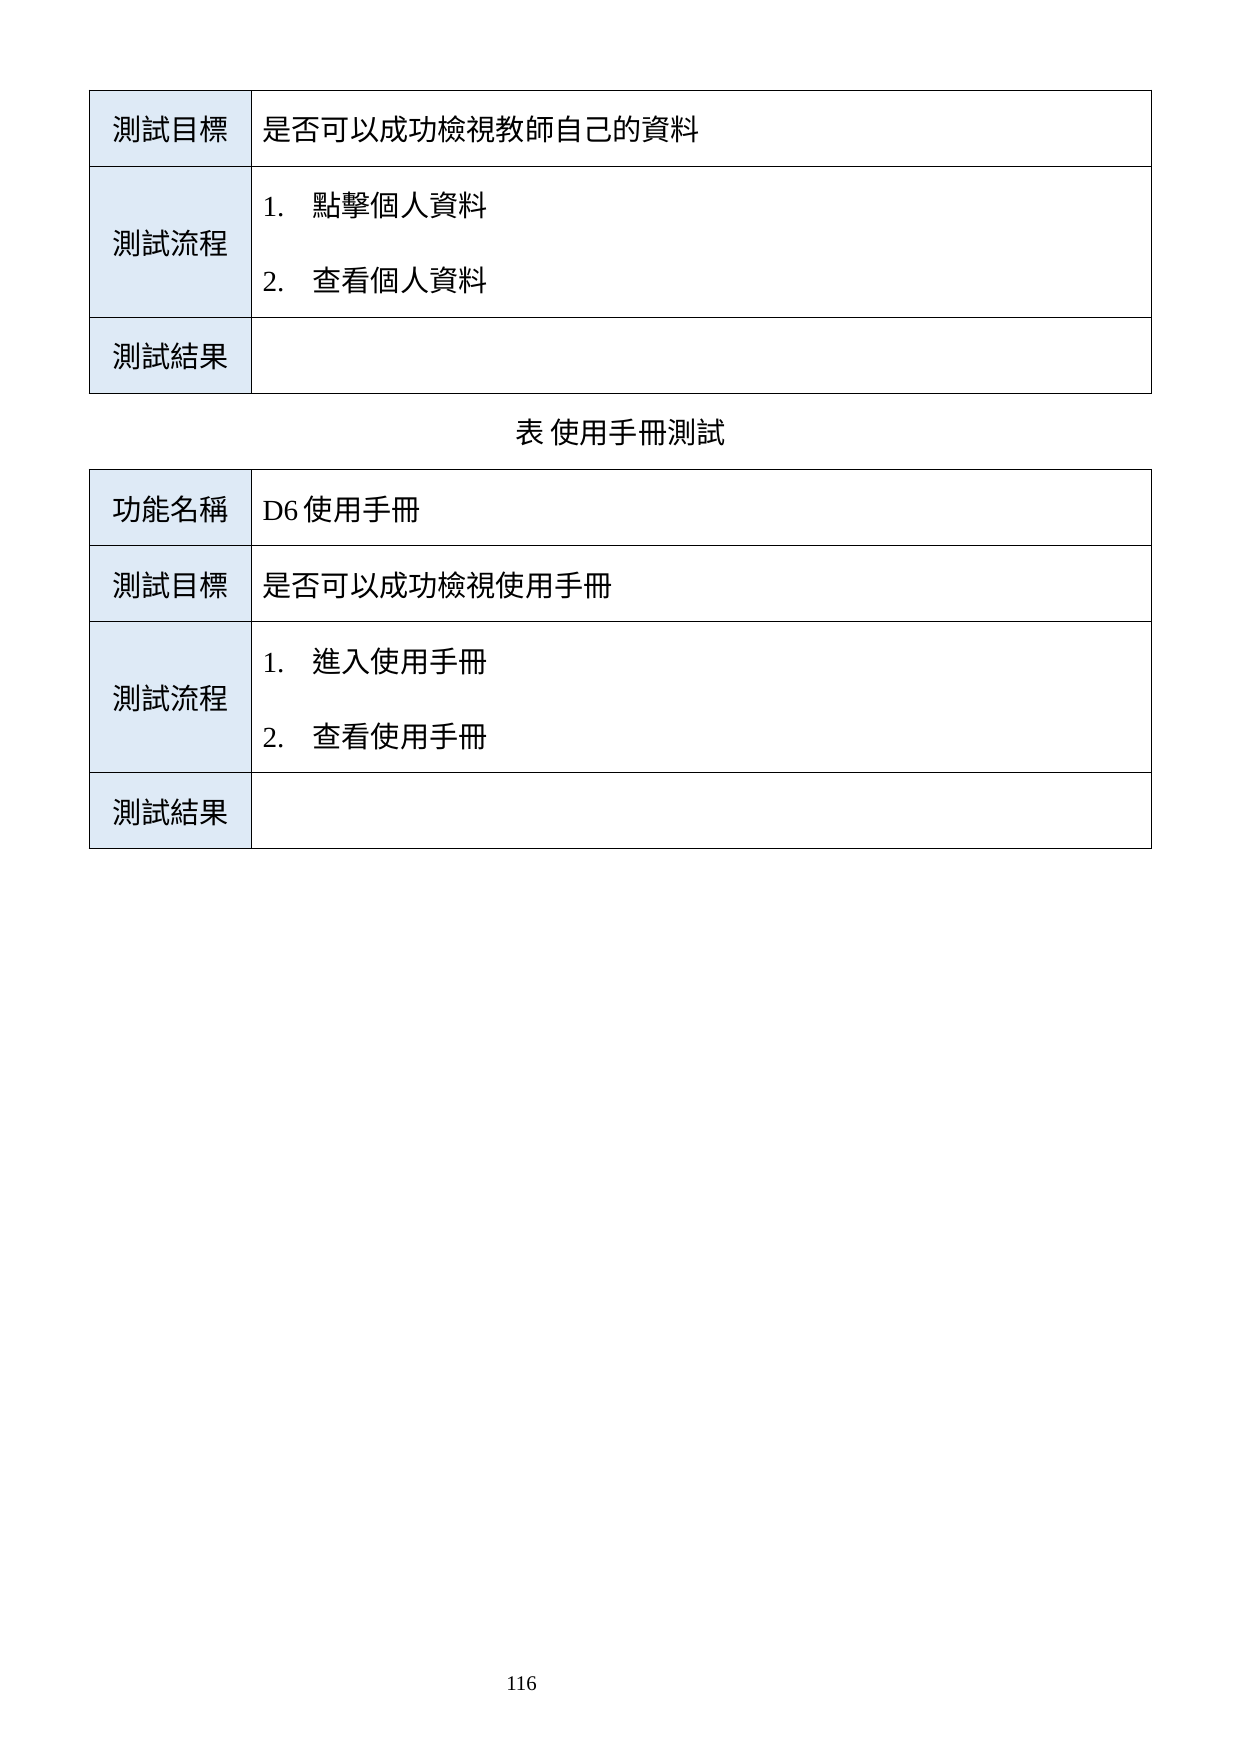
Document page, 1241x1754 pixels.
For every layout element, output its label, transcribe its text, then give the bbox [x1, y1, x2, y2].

table_cell 測試流程 [90, 167, 251, 317]
text 表 使用手冊測試 [89, 394, 1152, 469]
table_cell 是否可以成功檢視教師自己的資料 [252, 91, 1151, 166]
table_cell 測試流程 [90, 622, 251, 772]
table_cell 測試目標 [90, 91, 251, 166]
table_cell 測試目標 [90, 546, 251, 621]
table_cell 點擊個人資料 查看個人資料 [252, 167, 1151, 317]
table_cell 進入使用手冊 查看使用手冊 [252, 622, 1151, 772]
table_cell 測試結果 [90, 318, 251, 393]
table_cell 測試結果 [90, 773, 251, 848]
table_header D6使用手冊 [252, 470, 1151, 545]
table_cell 是否可以成功檢視使用手冊 [252, 546, 1151, 621]
table_cell [252, 318, 1151, 393]
table_cell [252, 773, 1151, 848]
table_header 功能名稱 [90, 470, 251, 545]
